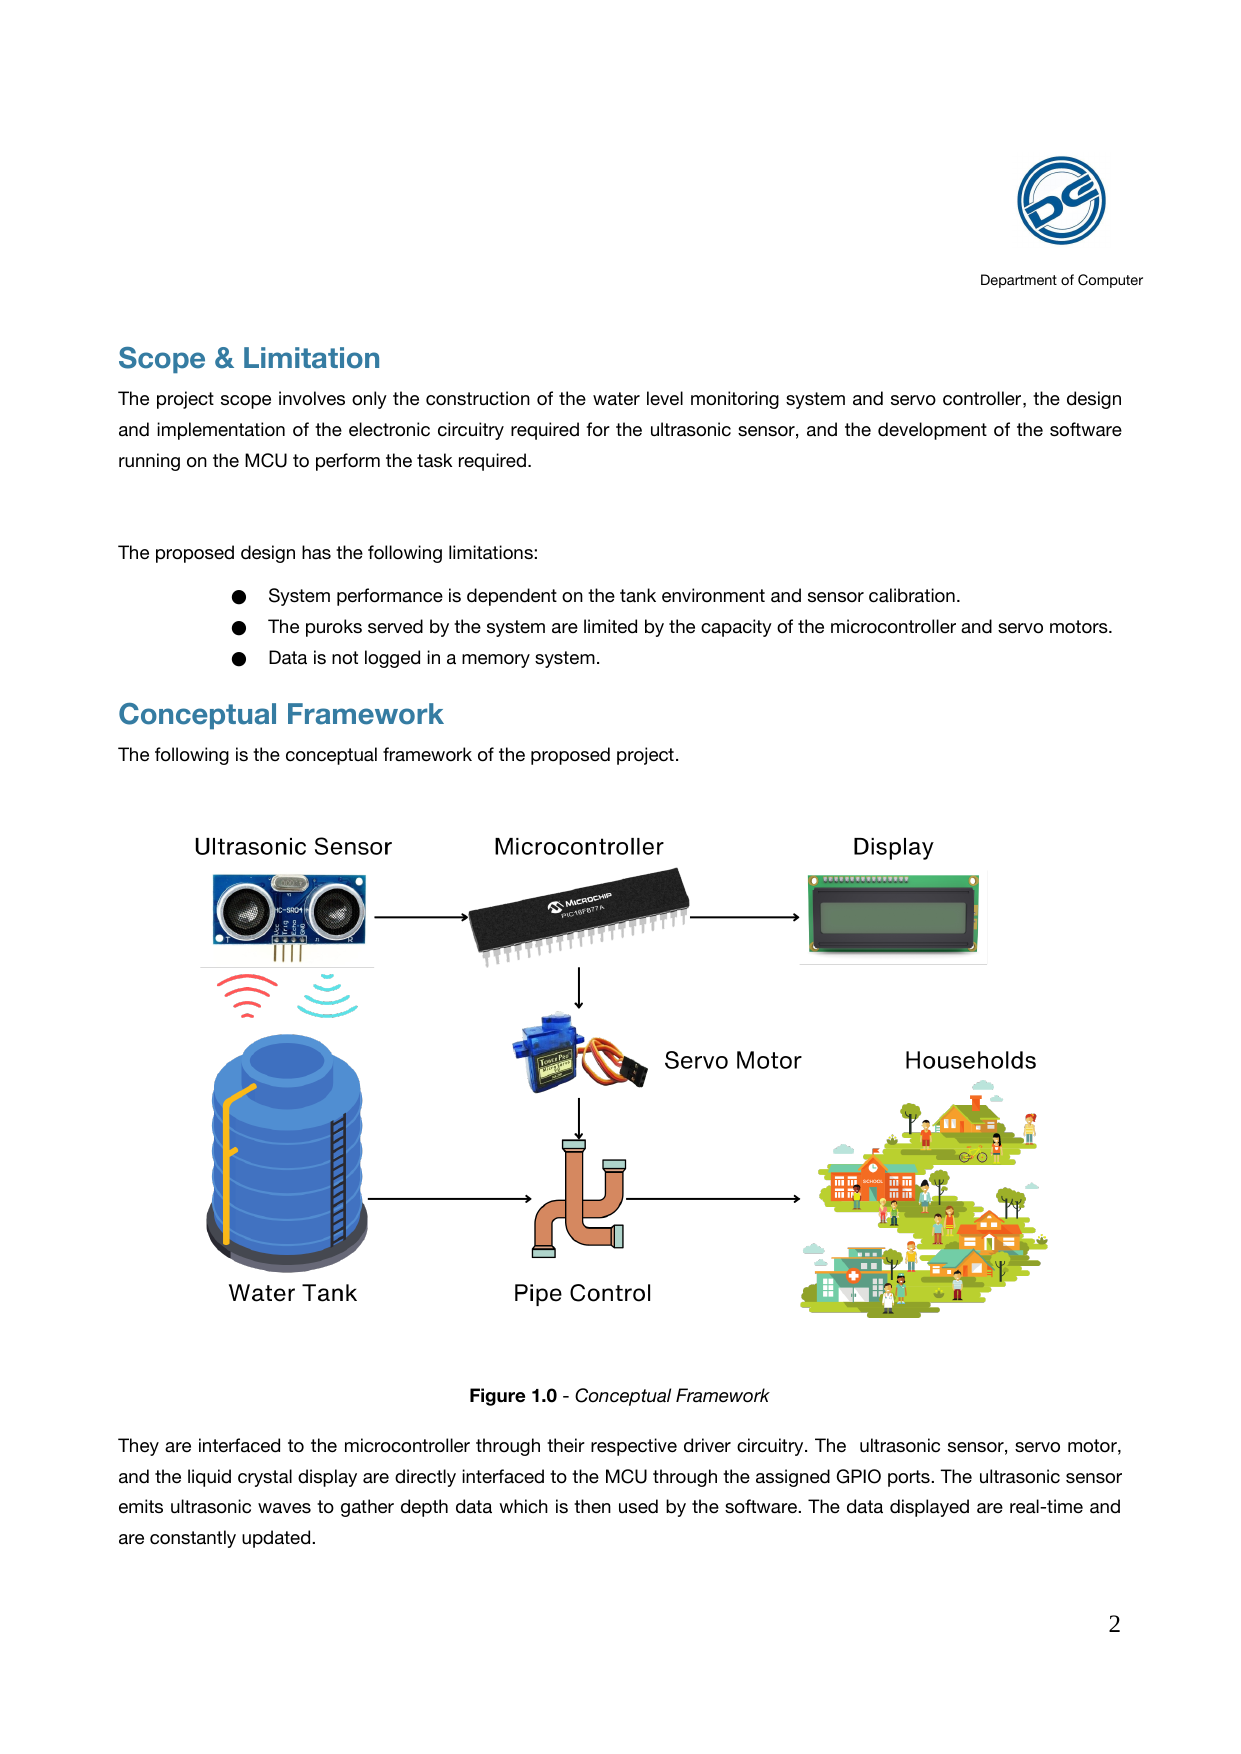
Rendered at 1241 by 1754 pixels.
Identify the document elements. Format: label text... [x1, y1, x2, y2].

picture [1012, 152, 1111, 248]
list System performance is dependent on the tank environment and sensor calibration. [231, 585, 1122, 608]
subtitle Scope & Limitation [118, 339, 1122, 376]
text The project scope involves only the construction of the water level monitoring system and servo controller, the design and implementation of the electronic circuitry required for the ultrasonic sensor, and the development of the software running on the MCU to perform the task required. [118, 387, 1122, 472]
list Data is not logged in a memory system. [231, 646, 1122, 670]
text The proposed design has the following limitations: [118, 541, 1122, 565]
subtitle Conceptual Framework [118, 696, 1122, 732]
list The puroks served by the system are limited by the capacity of the microcontroller and servo motors. [231, 615, 1122, 639]
text Figure 1.0 - Conceptual Framework [118, 1385, 1122, 1408]
text They are interfaced to the microcontroller through their respective driver circuitry. The ultrasonic sensor, servo motor, and the liquid crystal display are directly interfaced to the MCU through the assigned GPIO ports. The ultrasonic sensor emits ultrasonic waves to gather depth data which is then used by the software. The data displayed are real-time and are constantly updated. [118, 1434, 1122, 1550]
text The following is the conceptual framework of the proposed project. [118, 743, 1122, 767]
picture [118, 792, 1123, 1358]
